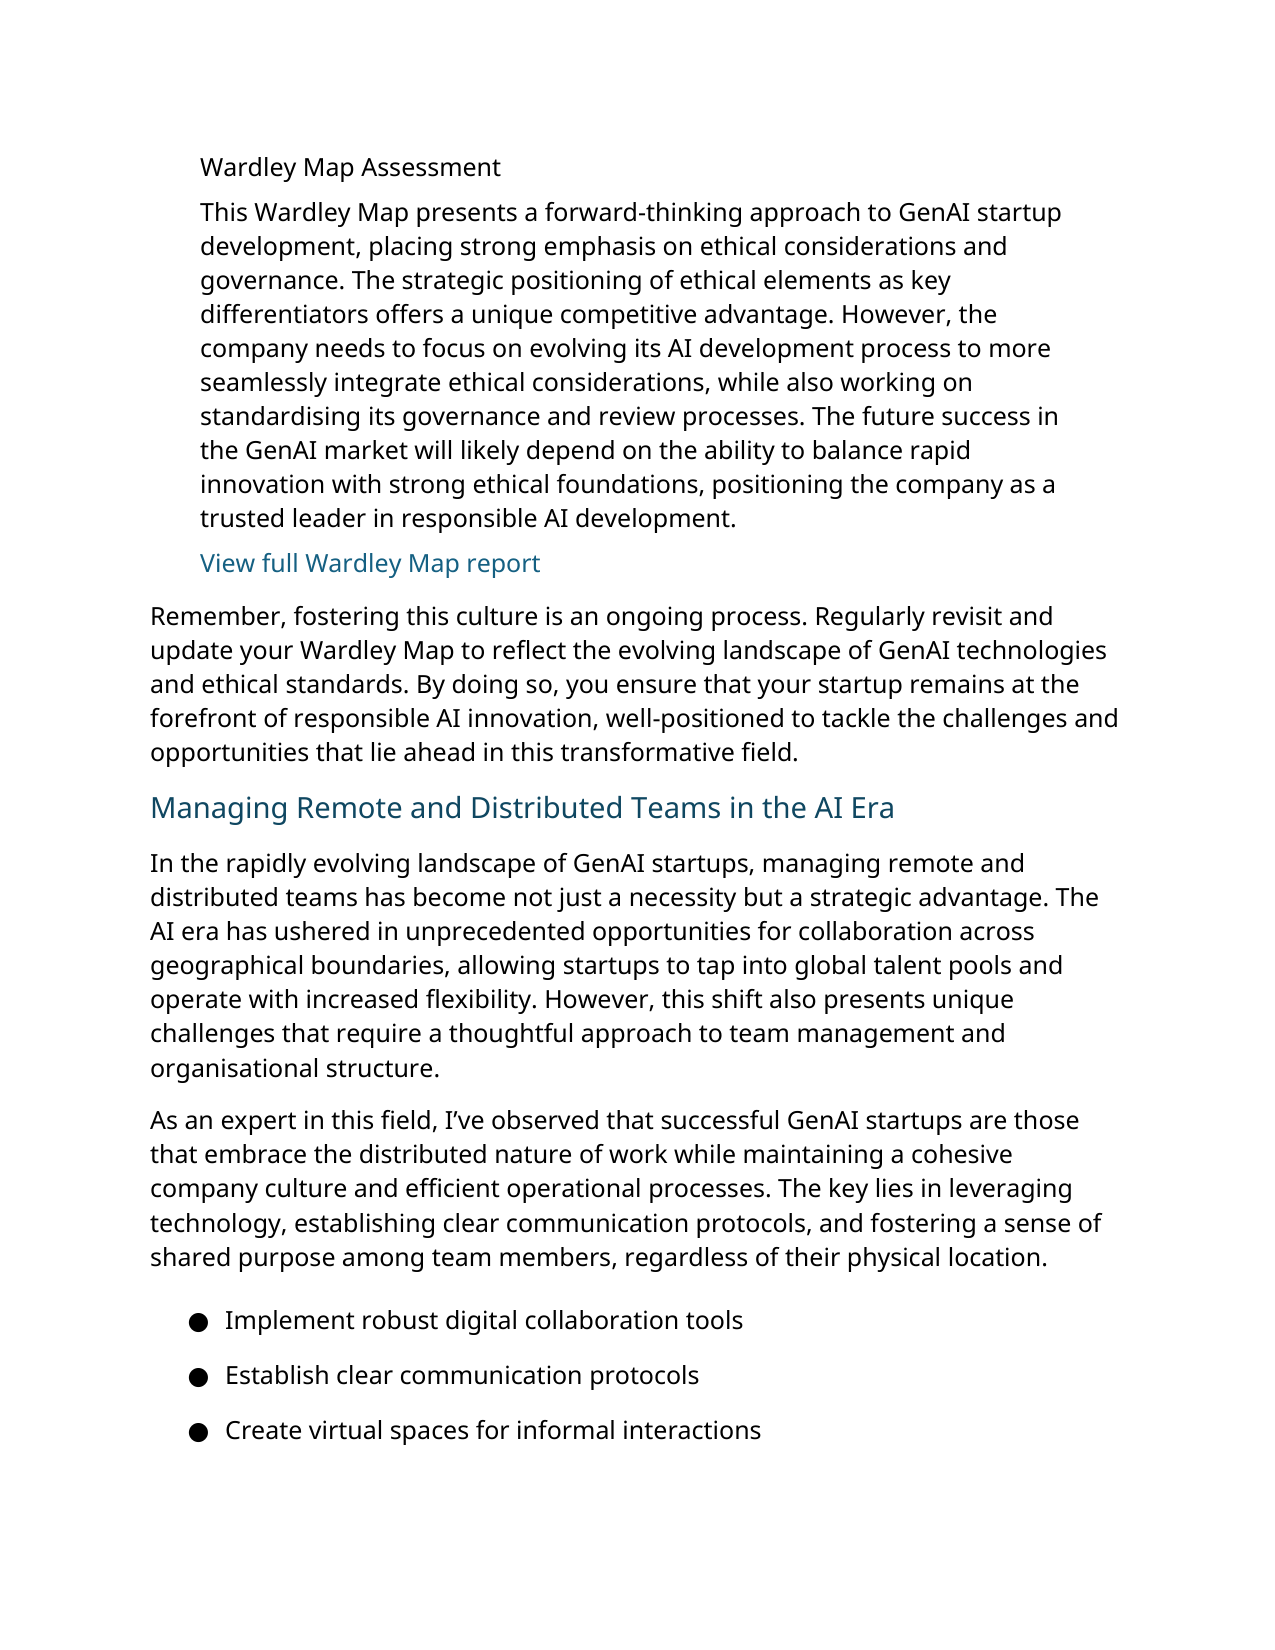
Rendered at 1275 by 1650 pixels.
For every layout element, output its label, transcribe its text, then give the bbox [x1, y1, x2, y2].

text This Wardley Map presents a forward-thinking approach to GenAI startup development, placing strong emphasis on ethical considerations and governance. The strategic positioning of ethical elements as key differentiators offers a unique competitive advantage. However, the company needs to focus on evolving its AI development process to more seamlessly integrate ethical considerations, while also working on standardising its governance and review processes. The future success in the GenAI market will likely depend on the ability to balance rapid innovation with strong ethical foundations, positioning the company as a trusted leader in responsible AI development. [200, 194, 1075, 535]
list Establish clear communication protocols [187, 1347, 1125, 1398]
text In the rapidly evolving landscape of GenAI startups, managing remote and distributed teams has become not just a necessity but a strategic advantage. The AI era has ushered in unprecedented opportunities for collaboration across geographical boundaries, allowing startups to tap into global talent pools and operate with increased flexibility. However, this shift also presents unique challenges that require a thoughtful approach to team management and organisational structure. [150, 846, 1125, 1084]
list Implement robust digital collaboration tools [187, 1292, 1125, 1343]
text Remember, fostering this culture is an ongoing process. Regularly revisit and update your Wardley Map to reflect the evolving landscape of GenAI technologies and ethical standards. By doing so, you ensure that your startup remains at the forefront of responsible AI innovation, well-positioned to tackle the challenges and opportunities that lie ahead in this transformative field. [150, 598, 1125, 769]
list Create virtual spaces for informal interactions [187, 1402, 1125, 1453]
text Wardley Map Assessment [200, 150, 1075, 184]
text As an expert in this field, I’ve observed that successful GenAI startups are those that embrace the distributed nature of work while maintaining a cohesive company culture and efficient operational processes. The key lies in leveraging technology, establishing clear communication protocols, and fostering a sense of shared purpose among team members, regardless of their physical location. [150, 1103, 1125, 1273]
text View full Wardley Map report [200, 546, 1075, 579]
subtitle Managing Remote and Distributed Teams in the AI Era [150, 787, 1125, 827]
